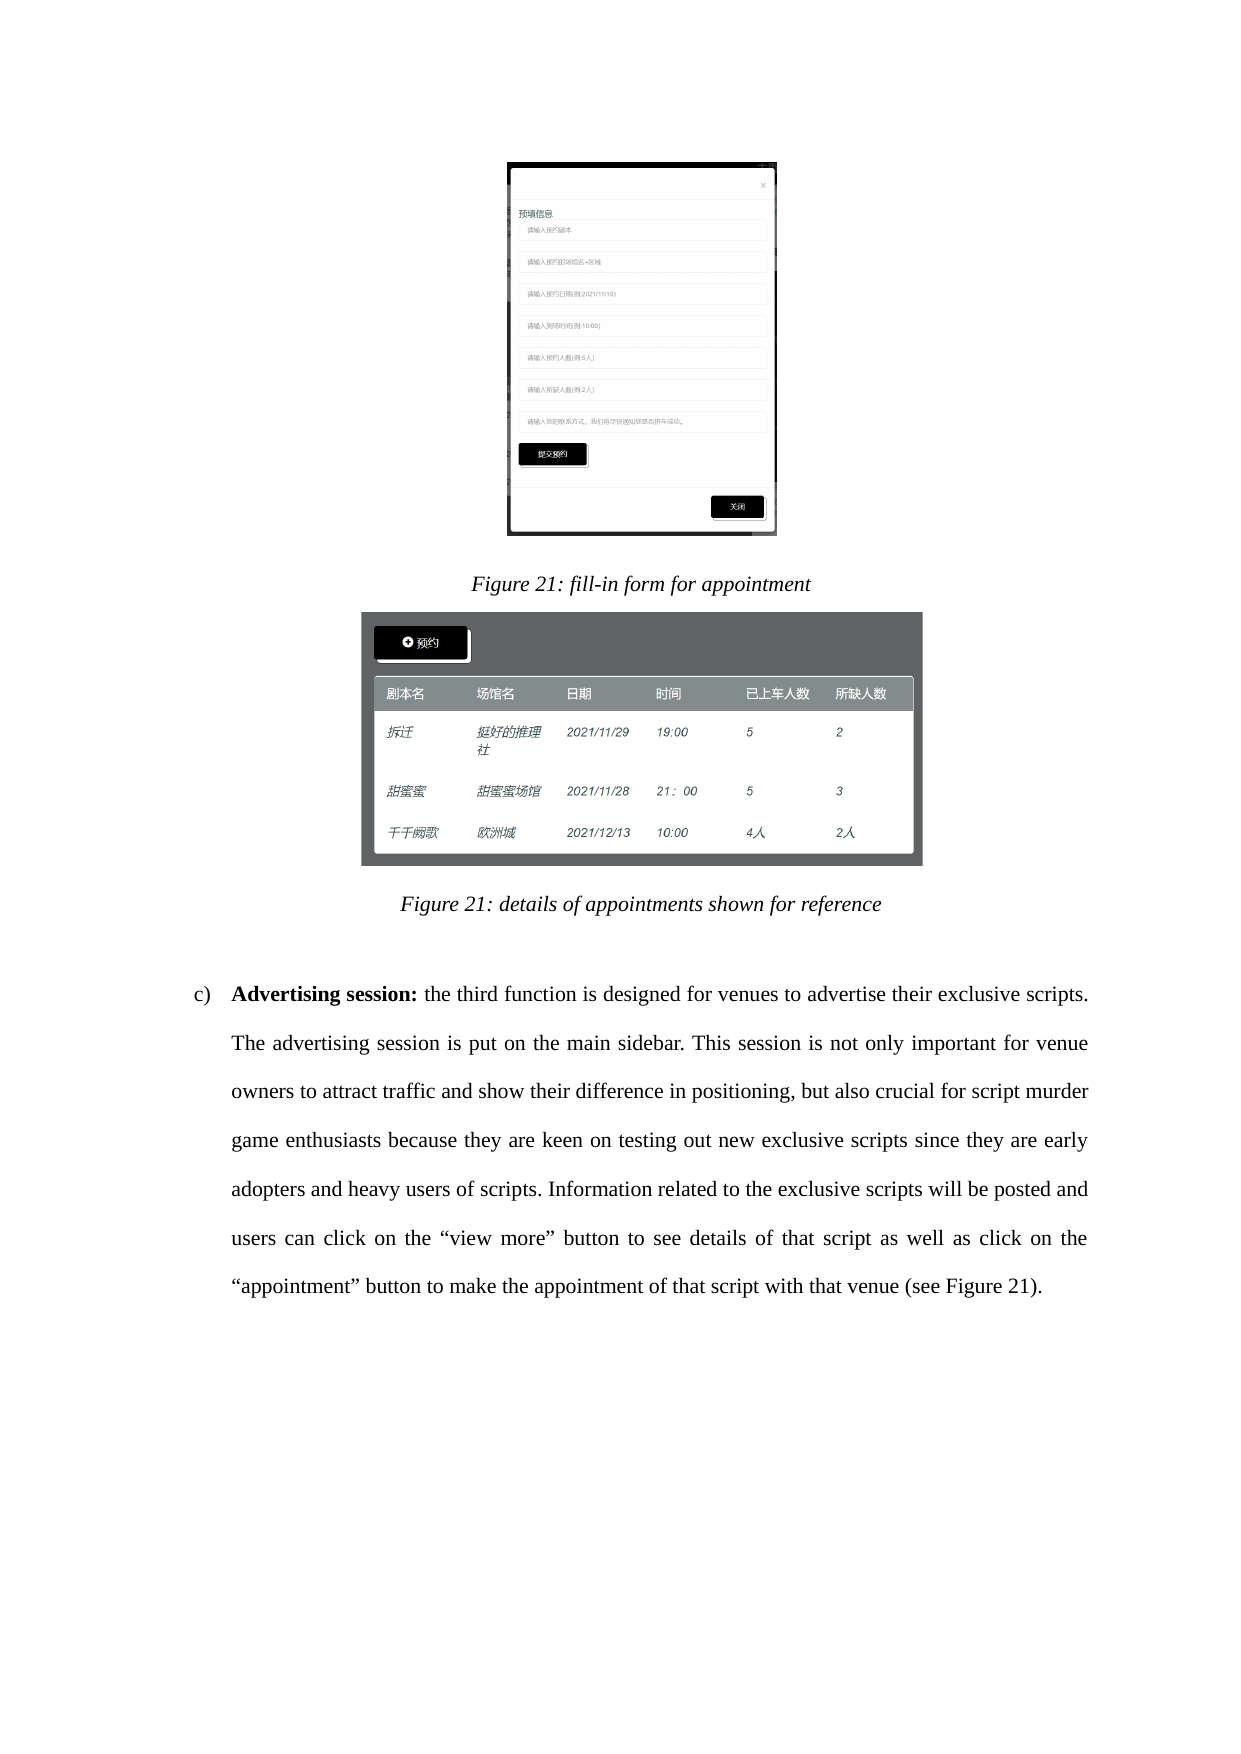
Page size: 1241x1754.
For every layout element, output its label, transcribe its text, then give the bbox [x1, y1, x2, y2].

list Advertising session: the third function is designed for venues to advertise their exclusive scripts. The advertising session is put on the main sidebar. This session is not only important for venue owners to attract traffic and show their difference in positioning, but also crucial for script murder game enthusiasts because they are keen on testing out new exclusive scripts since they are early adopters and heavy users of scripts. Information related to the exclusive scripts will be posted and users can click on the “view more” button to see details of that script as well as click on the “appointment” button to make the appointment of that script with that venue (see Figure 21). [194, 977, 1090, 1302]
text Figure 21: details of appointments shown for reference [150, 887, 1090, 919]
text Figure 21: fill-in form for appointment [150, 567, 1090, 599]
picture [507, 162, 777, 536]
picture [361, 612, 923, 866]
